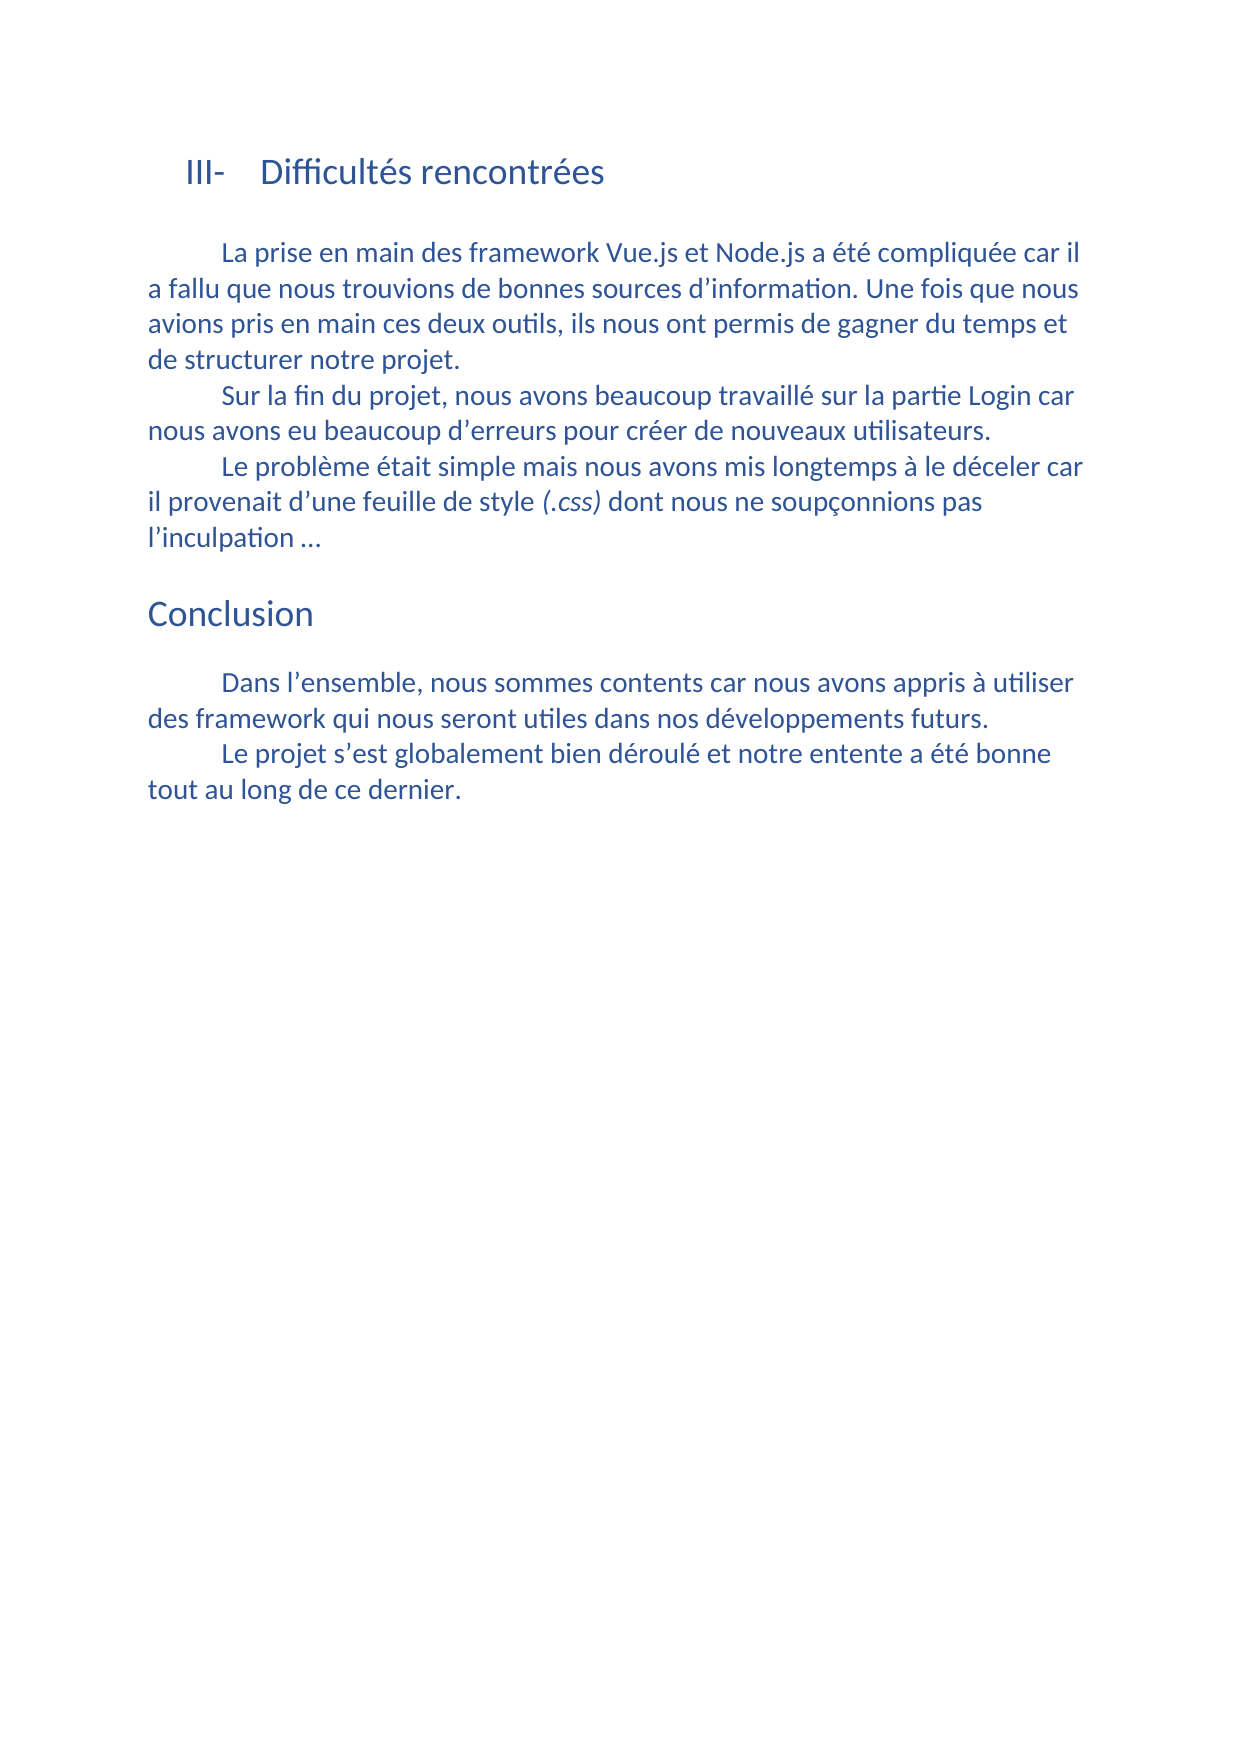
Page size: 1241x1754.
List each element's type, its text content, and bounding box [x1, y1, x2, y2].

text Sur la fin du projet, nous avons beaucoup travaillé sur la partie Login car nous avons eu beaucoup d’erreurs pour créer de nouveaux utilisateurs. [148, 377, 1093, 448]
text Le problème était simple mais nous avons mis longtemps à le déceler car il provenait d’une feuille de style (.css) dont nous ne soupçonnions pas l’inculpation … [148, 448, 1093, 555]
text La prise en main des framework Vue.js et Node.js a été compliquée car il a fallu que nous trouvions de bonnes sources d’information. Une fois que nous avions pris en main ces deux outils, ils nous ont permis de gagner du temps et de structurer notre projet. [148, 234, 1093, 377]
list Difficultés rencontrées [185, 148, 1093, 193]
text Conclusion [148, 590, 1093, 636]
text Le projet s’est globalement bien déroulé et notre entente a été bonne tout au long de ce dernier. [148, 736, 1093, 807]
text Dans l’ensemble, nous sommes contents car nous avons appris à utiliser des framework qui nous seront utiles dans nos développements futurs. [148, 664, 1093, 736]
